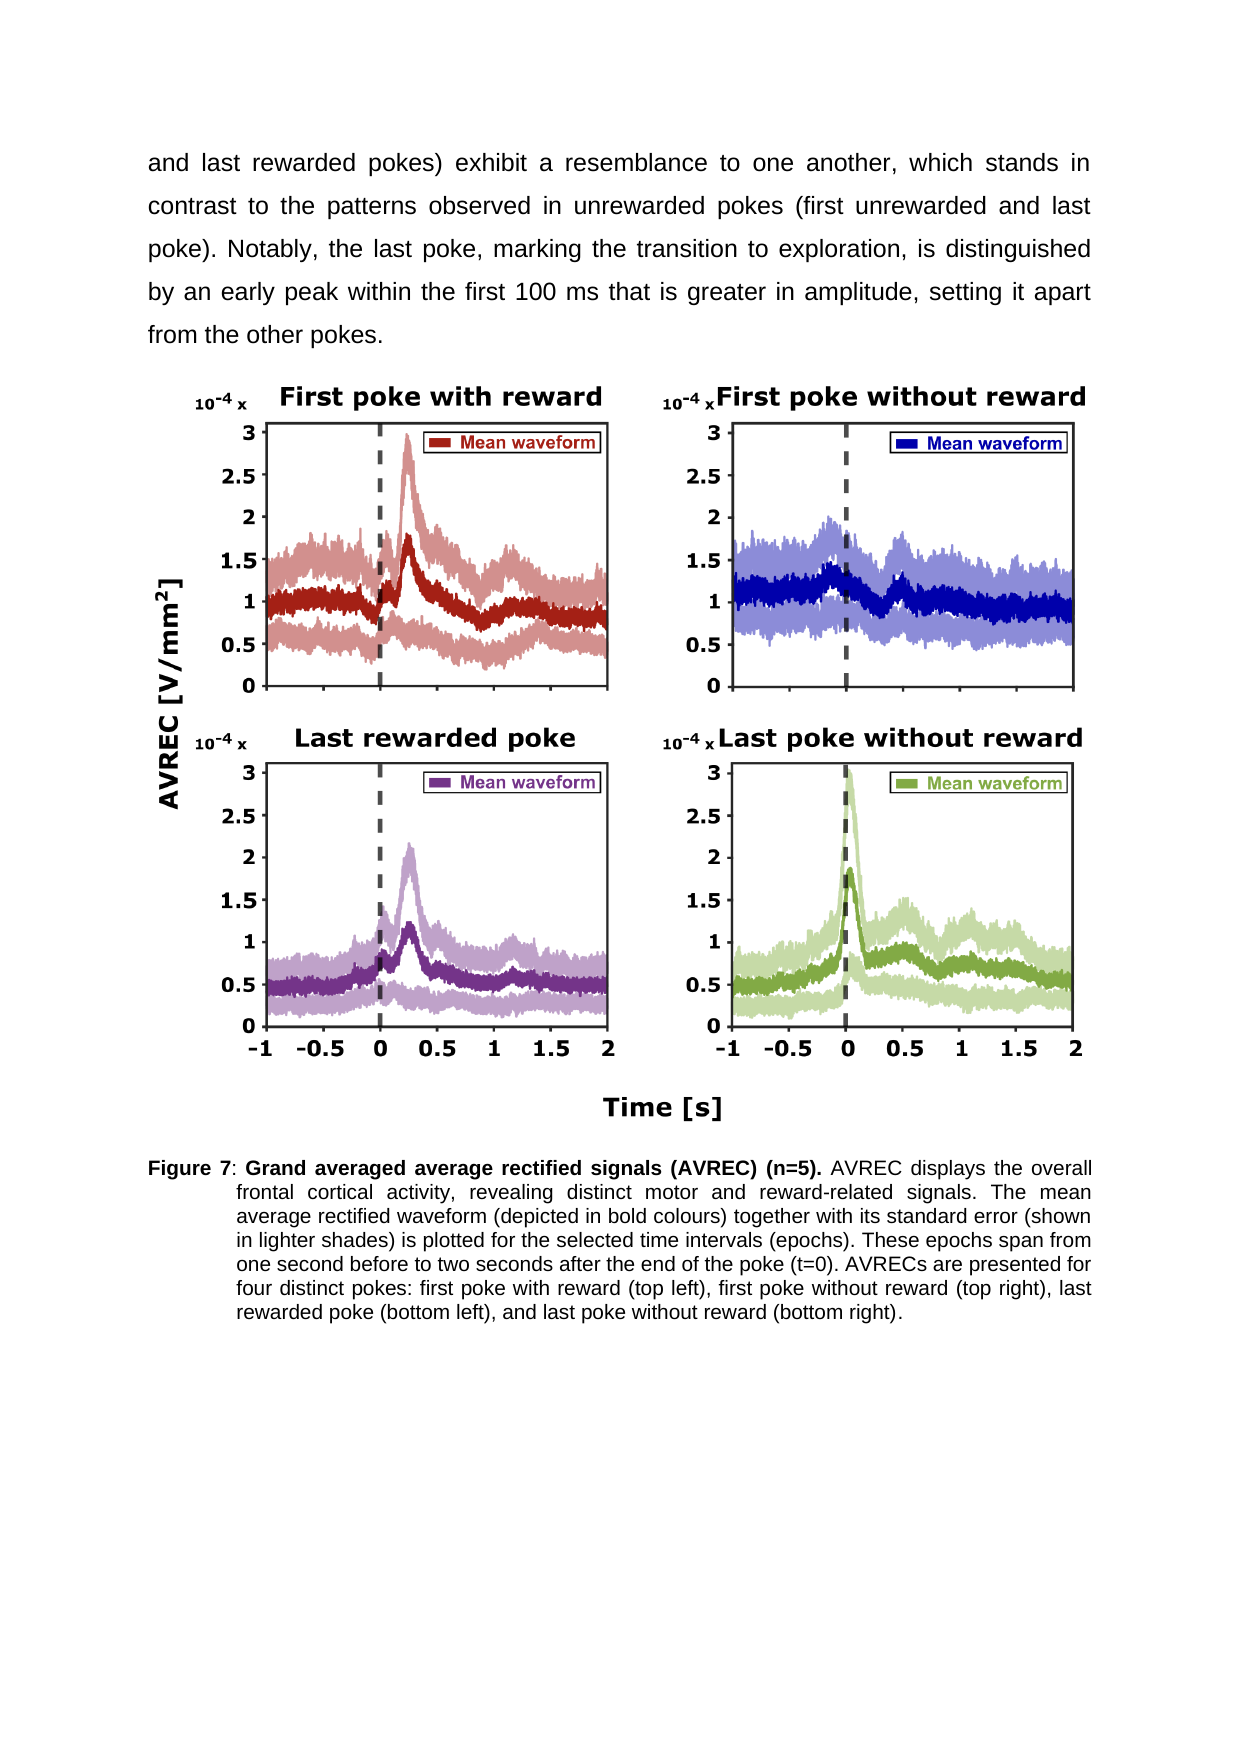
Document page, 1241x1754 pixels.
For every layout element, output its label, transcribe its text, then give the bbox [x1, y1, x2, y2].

text Figure 7: Grand averaged average rectified signals (AVREC) (n=5). AVREC displays the overall frontal cortical activity, revealing distinct motor and reward-related signals. The mean average rectified waveform (depicted in bold colours) together with its standard error (shown in lighter shades) is plotted for the selected time intervals (epochs). These epochs span from one second before to two seconds after the end of the poke (t=0). AVRECs are presented for four distinct pokes: first poke with reward (top left), first poke without reward (top right), last rewarded poke (bottom left), and last poke without reward (bottom right). [148, 1156, 1093, 1323]
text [148, 148, 1093, 349]
picture [147, 380, 1093, 1125]
